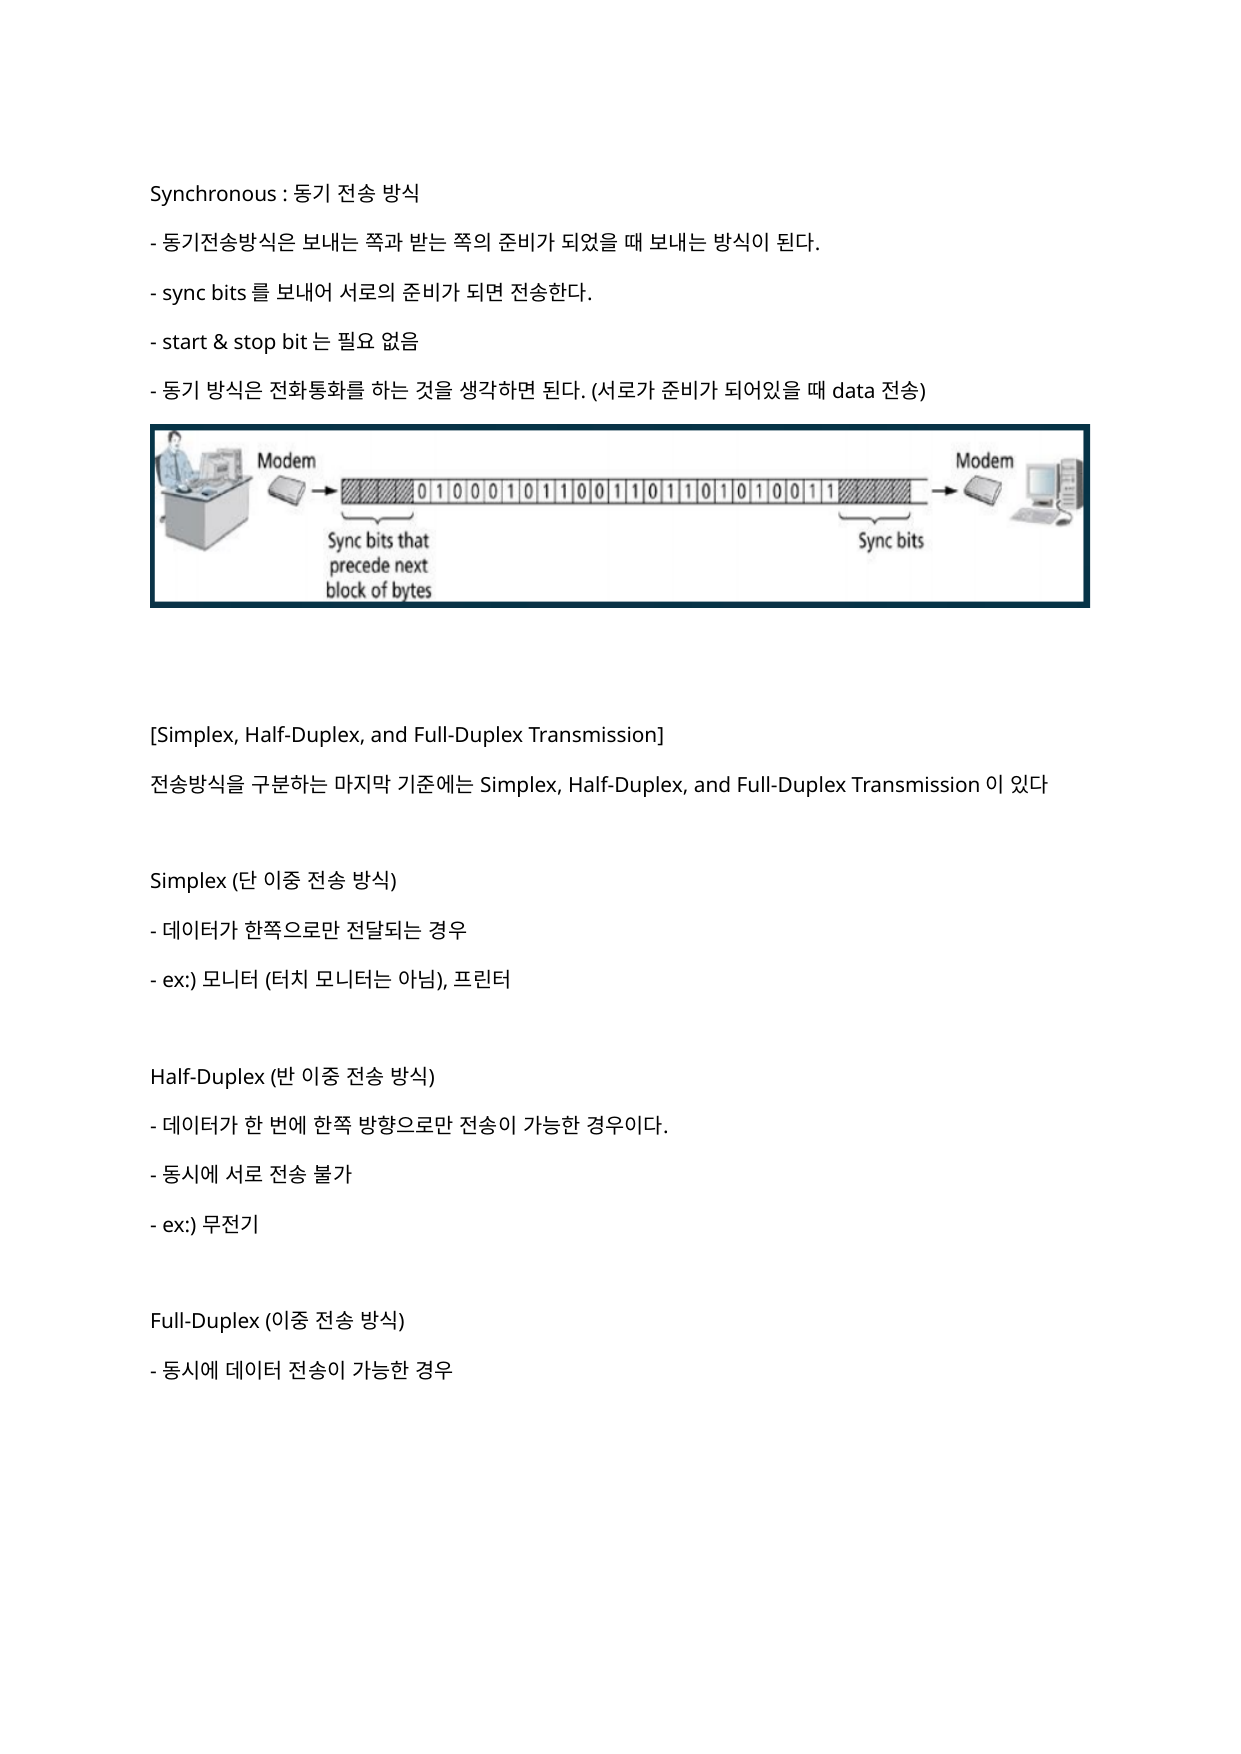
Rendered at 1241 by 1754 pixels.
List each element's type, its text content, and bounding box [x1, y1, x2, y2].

text - sync bits를 보내어 서로의 준비가 되면 전송한다. [150, 276, 1090, 306]
text Half-Duplex (반 이중 전송 방식) [150, 1060, 1090, 1090]
text - 동기전송방식은 보내는 쪽과 받는 쪽의 준비가 되었을 때 보내는 방식이 된다. [150, 227, 1090, 257]
text - start & stop bit는 필요 없음 [150, 325, 1090, 356]
text [Simplex, Half-Duplex, and Full-Duplex Transmission] [150, 721, 1090, 749]
text - 데이터가 한쪽으로만 전달되는 경우 [150, 914, 1090, 944]
text - ex:) 모니터 (터치 모니터는 아님), 프린터 [150, 963, 1090, 994]
text Full-Duplex (이중 전송 방식) [150, 1305, 1090, 1335]
text - 동시에 서로 전송 불가 [150, 1159, 1090, 1189]
text - 데이터가 한 번에 한쪽 방향으로만 전송이 가능한 경우이다. [150, 1109, 1090, 1140]
picture [150, 424, 1091, 608]
text Synchronous : 동기 전송 방식 [150, 177, 1090, 207]
text 전송방식을 구분하는 마지막 기준에는 Simplex, Half-Duplex, and Full-Duplex Transmission이 있다 [150, 768, 1090, 798]
text - ex:) 무전기 [150, 1208, 1090, 1238]
text - 동기 방식은 전화통화를 하는 것을 생각하면 된다. (서로가 준비가 되어있을 때 data 전송) [150, 375, 1090, 405]
text Simplex (단 이중 전송 방식) [150, 864, 1090, 895]
text - 동시에 데이터 전송이 가능한 경우 [150, 1354, 1090, 1384]
